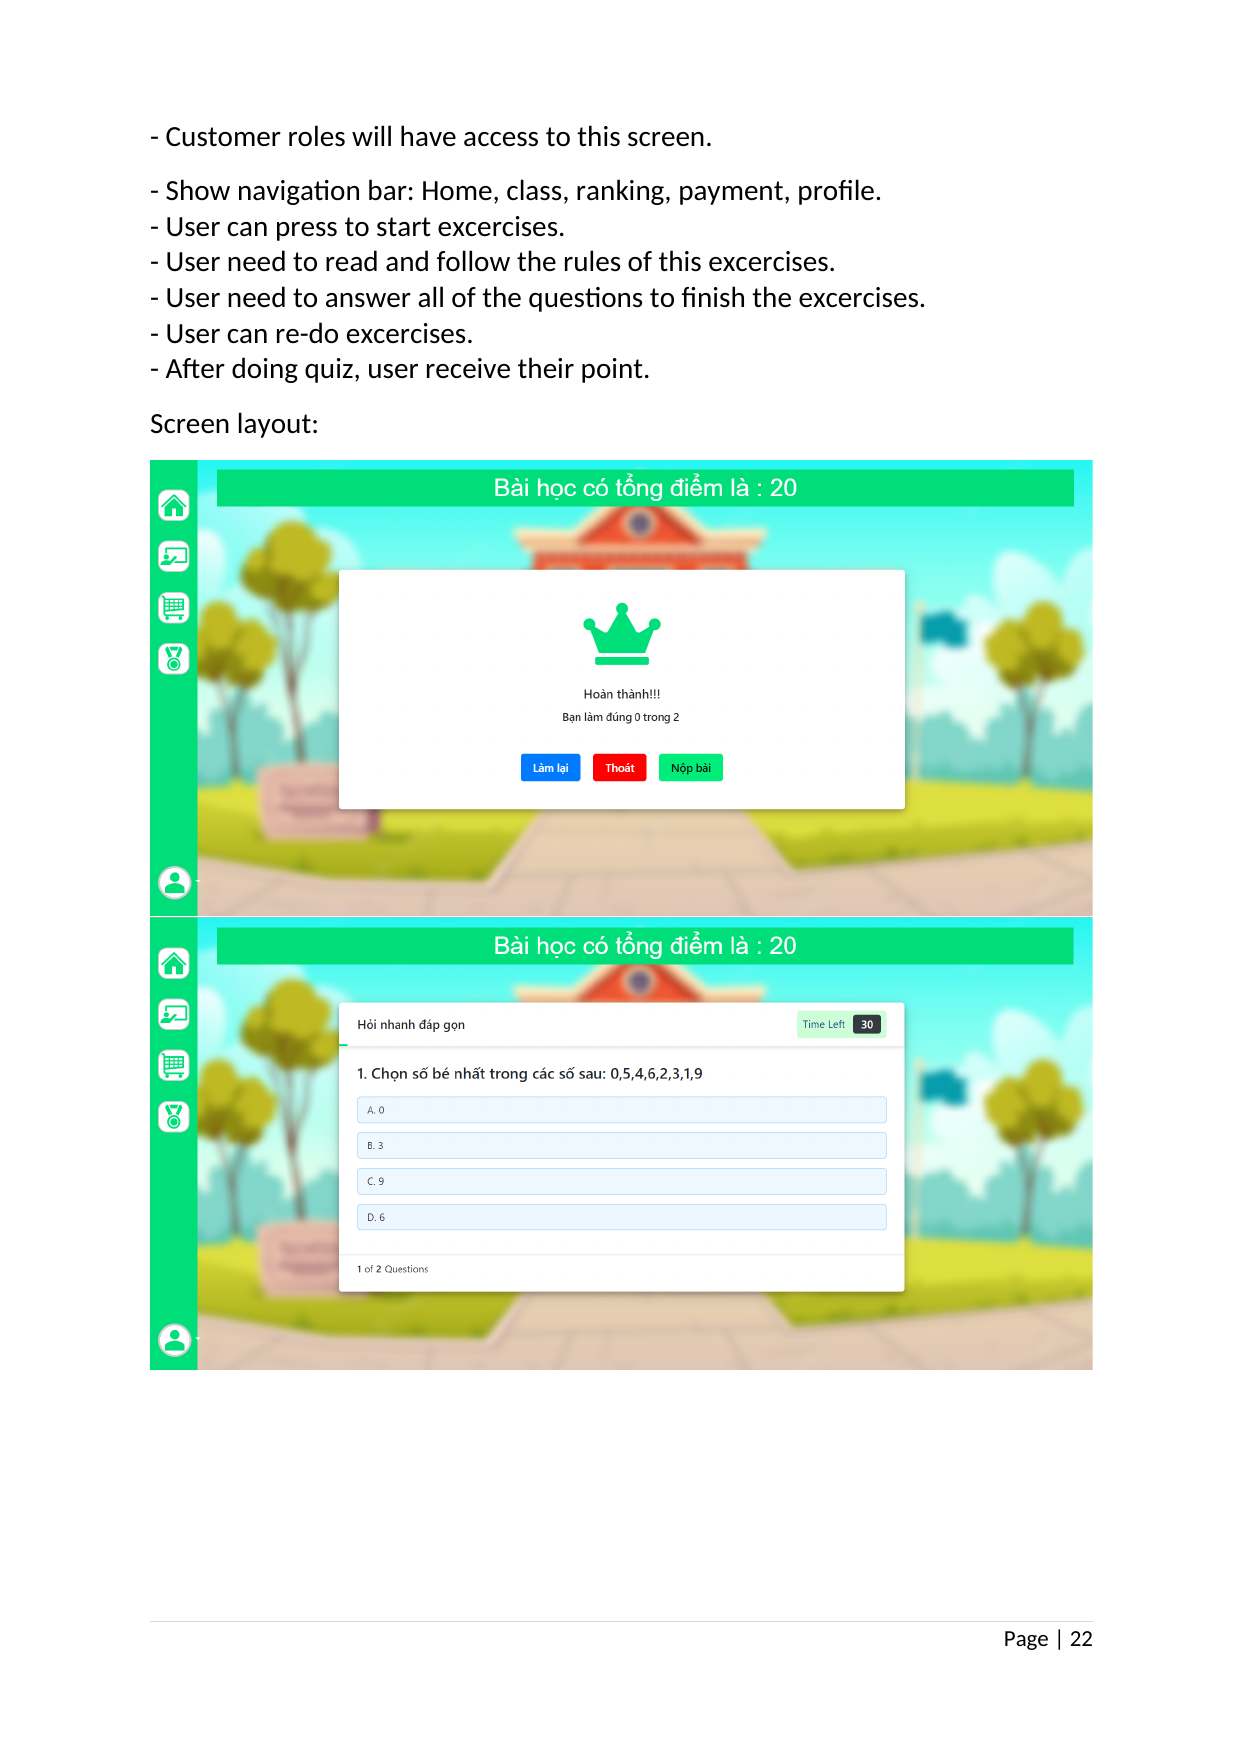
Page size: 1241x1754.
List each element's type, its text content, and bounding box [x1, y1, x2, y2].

text Screen layout: [150, 405, 1093, 440]
text - Customer roles will have access to this screen. [150, 118, 1093, 153]
text - User need to read and follow the rules of this excercises. [150, 243, 1093, 279]
text - User can press to start excercises. [150, 208, 1093, 243]
picture [150, 917, 1093, 1370]
picture [150, 460, 1093, 916]
text - User can re-do excercises. [150, 315, 1093, 350]
text - Show navigation bar: Home, class, ranking, payment, profile. [150, 172, 1093, 208]
text - User need to answer all of the questions to finish the excercises. [150, 279, 1093, 315]
text - After doing quiz, user receive their point. [150, 350, 1093, 386]
